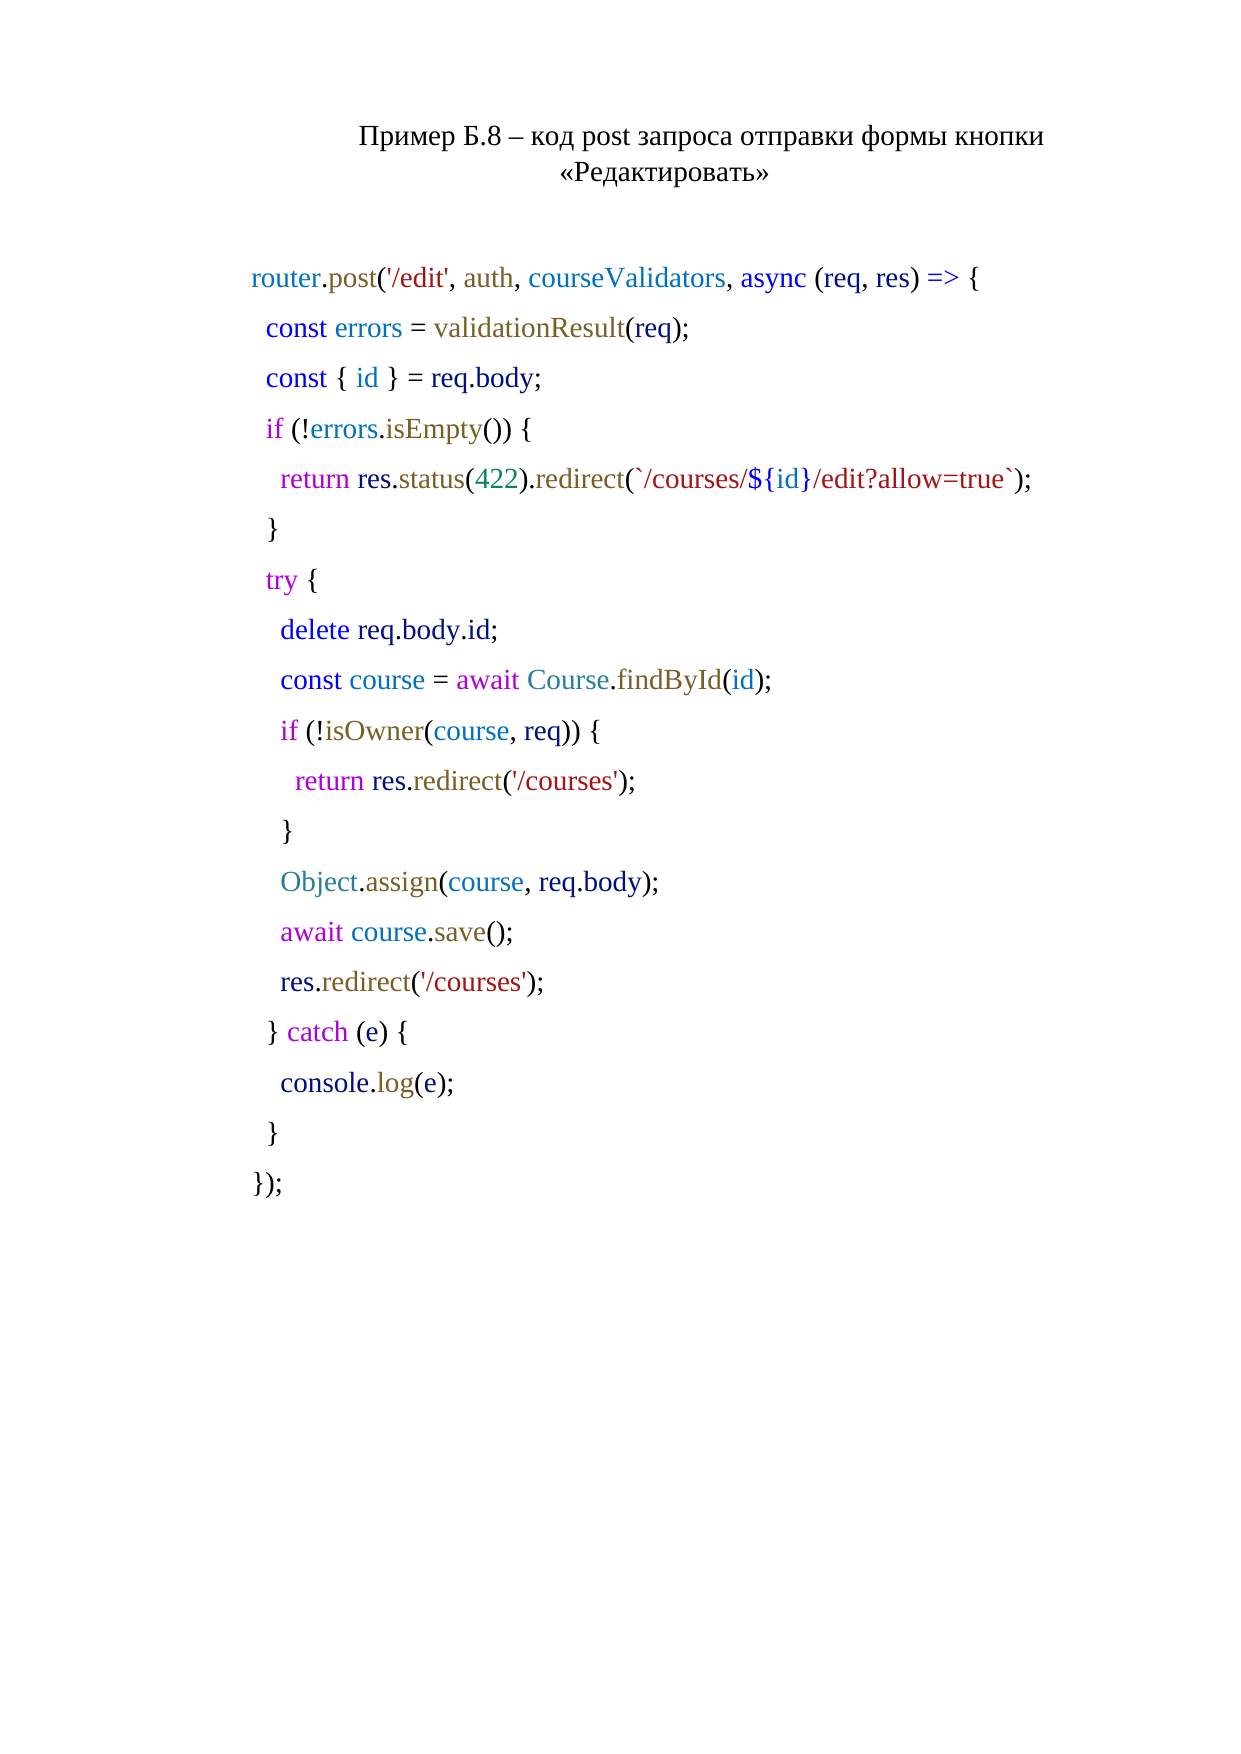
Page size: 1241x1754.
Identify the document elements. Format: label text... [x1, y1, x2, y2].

text delete req.body.id; [177, 612, 1152, 646]
text const errors = validationResult(req); [177, 310, 1152, 344]
text return res.status(422).redirect(`/courses/${id}/edit?allow=true`); [177, 461, 1152, 495]
text if (!isOwner(course, req)) { [177, 713, 1152, 746]
text await course.save(); [177, 914, 1152, 947]
text } catch (e) { [177, 1014, 1152, 1048]
text res.redirect('/courses'); [177, 964, 1152, 998]
text if (!errors.isEmpty()) { [177, 411, 1152, 444]
text try { [177, 562, 1152, 595]
text router.post('/edit', auth, courseValidators, async (req, res) => { [177, 260, 1152, 293]
text } [177, 511, 1152, 545]
text const course = await Course.findById(id); [177, 662, 1152, 696]
text } [177, 1115, 1152, 1149]
text console.log(e); [177, 1065, 1152, 1098]
text return res.redirect('/courses'); [177, 763, 1152, 797]
text }); [177, 1166, 1152, 1199]
text } [177, 813, 1152, 847]
text Object.assign(course, req.body); [177, 864, 1152, 897]
text const { id } = req.body; [177, 361, 1152, 394]
text Пример Б.8 – код post запроса отправки формы кнопки «Редактировать» [177, 118, 1152, 188]
